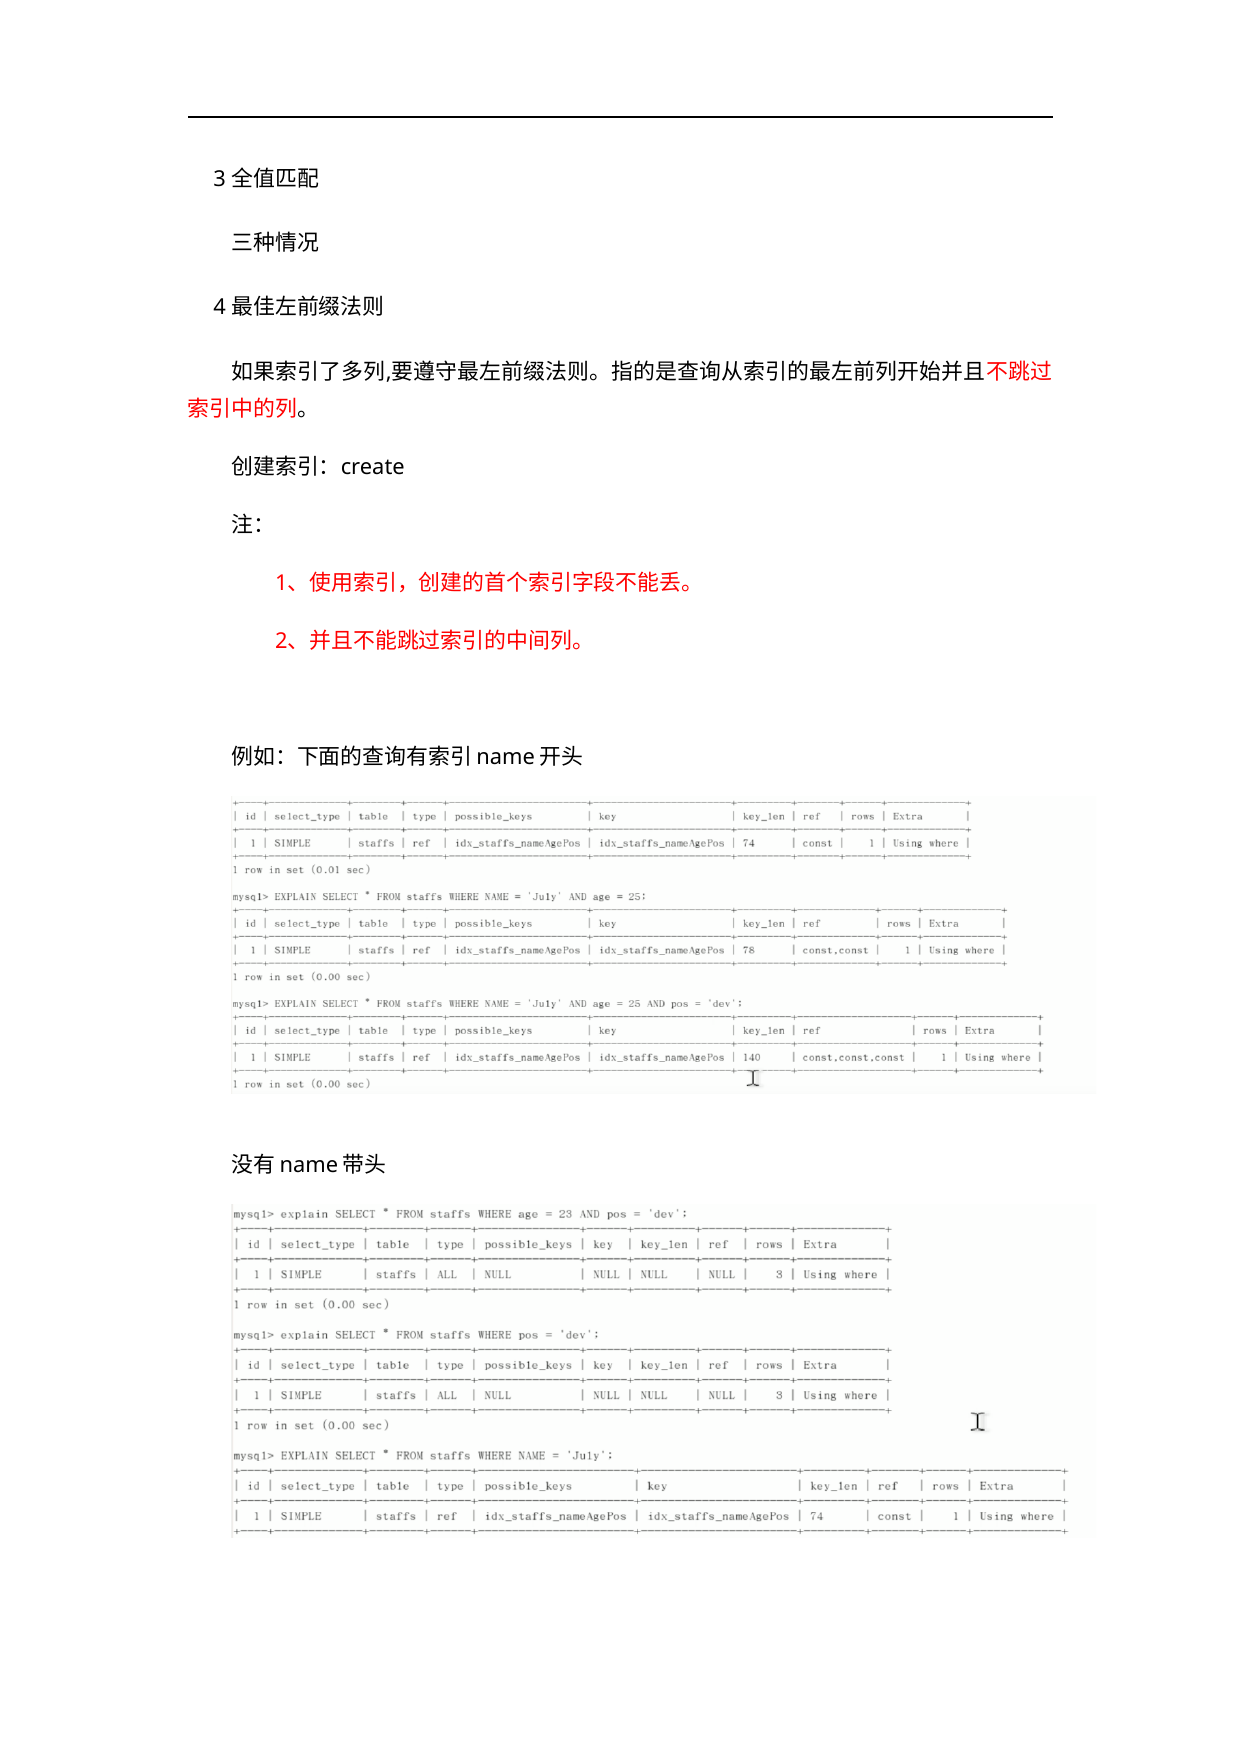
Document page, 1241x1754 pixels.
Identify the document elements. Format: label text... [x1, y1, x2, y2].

text 三种情况 [187, 225, 1053, 257]
text 1、使用索引，创建的首个索引字段不能丢。 [187, 565, 1053, 597]
picture [231, 1204, 1097, 1538]
text 创建索引：create [187, 449, 1053, 481]
text 注： [187, 507, 1053, 539]
text 2、并且不能跳过索引的中间列。 [187, 623, 1053, 655]
subtitle 全值匹配 [187, 161, 1053, 193]
text 如果索引了多列,要遵守最左前缀法则。指的是查询从索引的最左前列开始并且不跳过索引中的列。 [187, 353, 1053, 423]
subtitle 最佳左前缀法则 [187, 289, 1053, 322]
text 例如：下面的查询有索引name开头 [187, 738, 1053, 771]
text 没有name带头 [187, 1147, 1053, 1179]
picture [231, 796, 1097, 1094]
